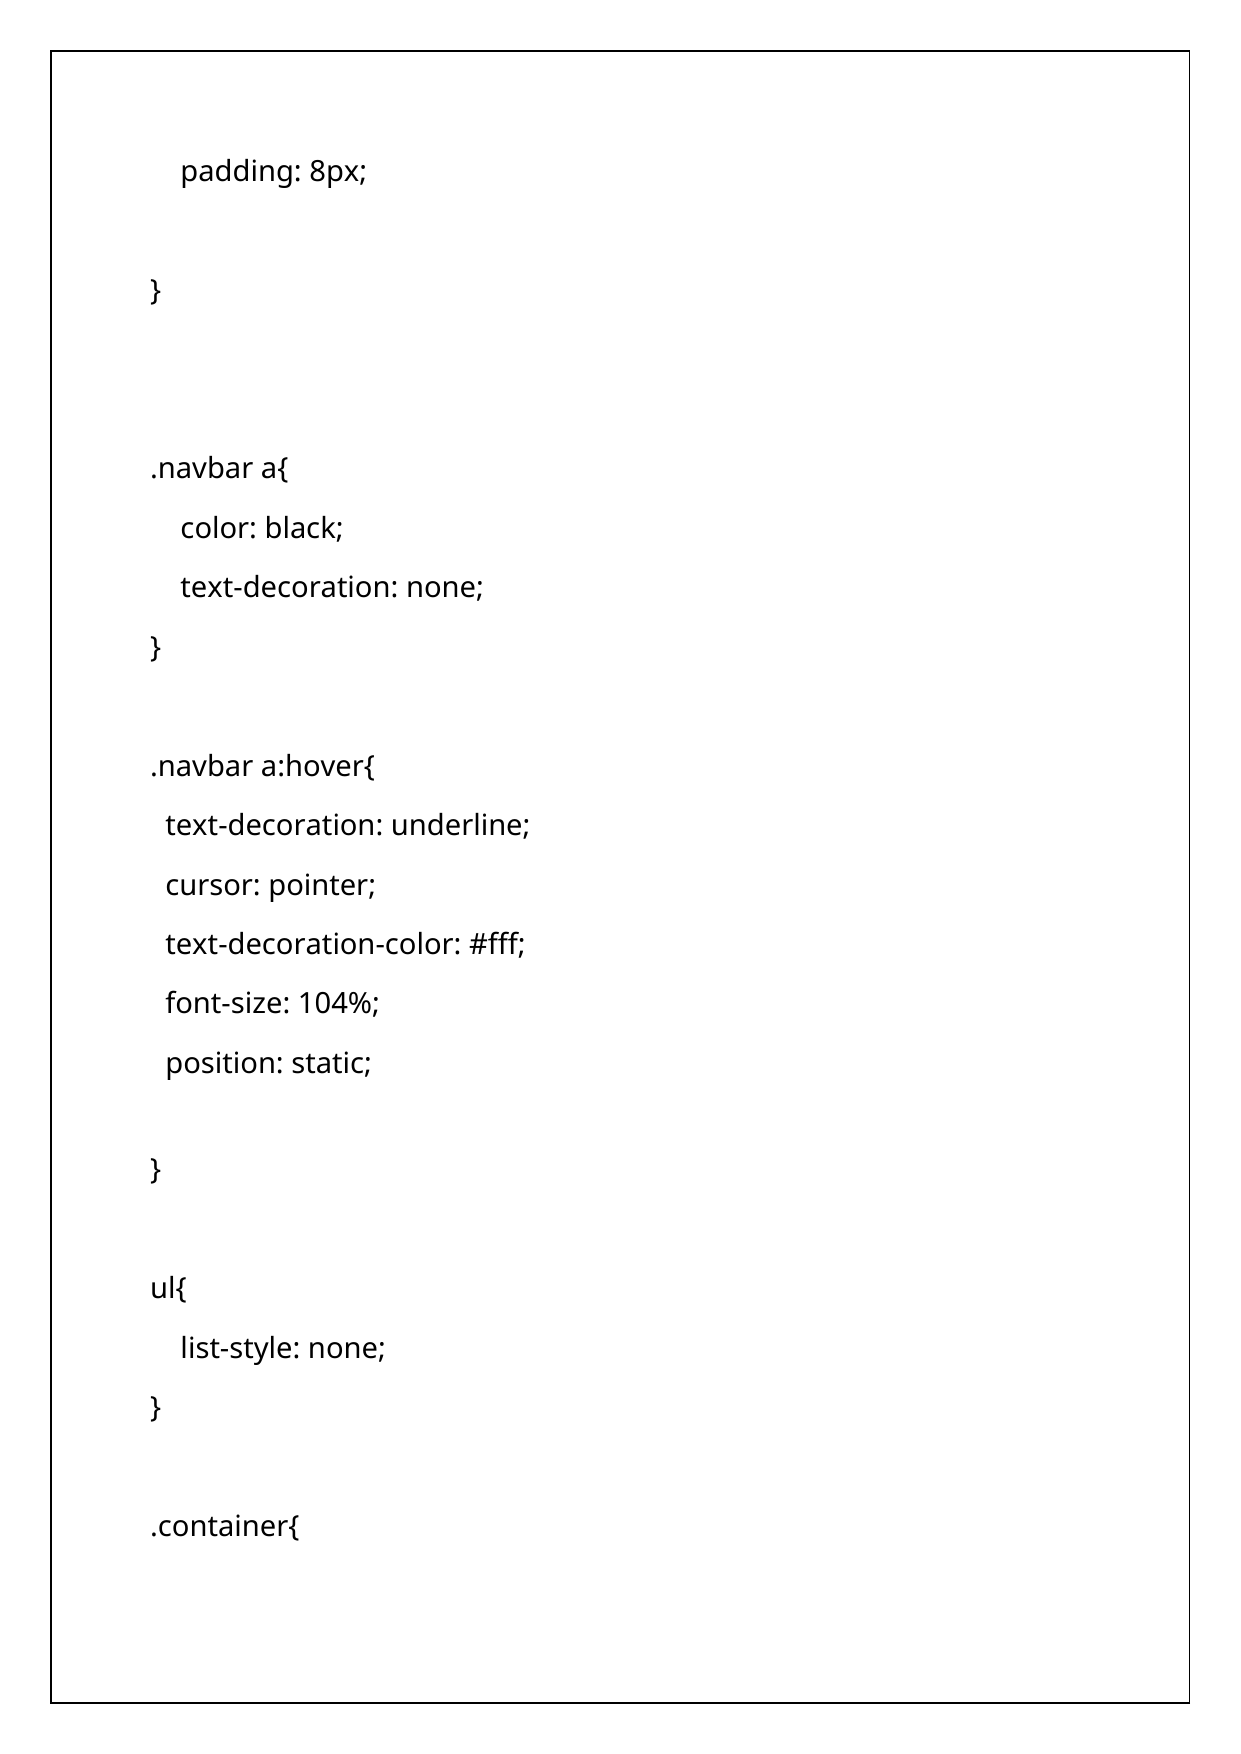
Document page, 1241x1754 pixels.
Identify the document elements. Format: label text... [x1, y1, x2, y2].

text cursor: pointer; [150, 864, 1090, 903]
text text-decoration: none; [150, 566, 1090, 606]
text font-size: 104%; [150, 983, 1090, 1022]
text } [150, 269, 1090, 309]
text } [150, 1148, 1090, 1188]
text padding: 8px; [150, 150, 1090, 190]
text text-decoration-color: #fff; [150, 923, 1090, 963]
text } [150, 626, 1090, 666]
text text-decoration: underline; [150, 804, 1090, 844]
text position: static; [150, 1042, 1090, 1082]
text .container{ [150, 1505, 1090, 1545]
text .navbar a:hover{ [150, 745, 1090, 784]
text } [150, 1386, 1090, 1426]
text color: black; [150, 507, 1090, 547]
text ul{ [150, 1267, 1090, 1307]
text list-style: none; [150, 1327, 1090, 1367]
text .navbar a{ [150, 447, 1090, 487]
